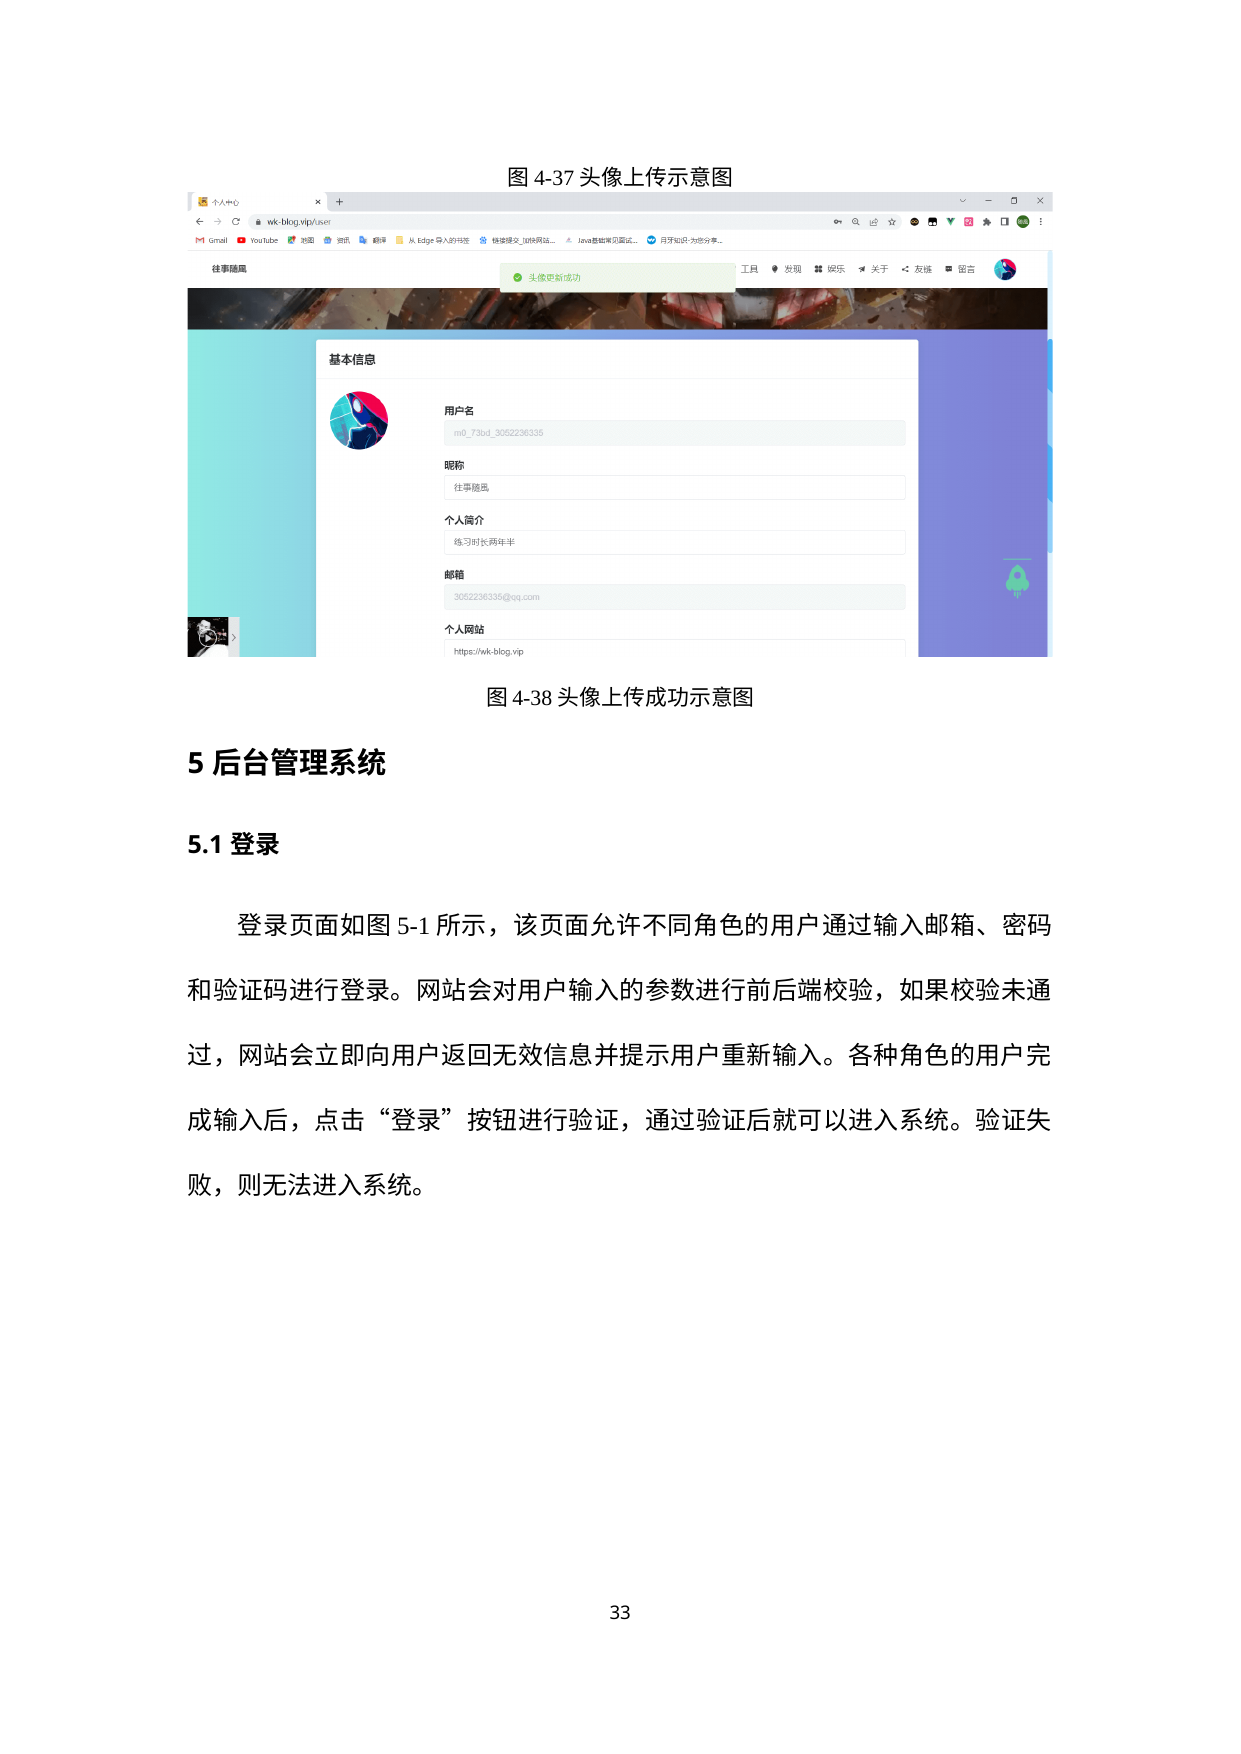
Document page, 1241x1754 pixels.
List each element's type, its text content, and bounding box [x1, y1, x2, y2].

text 登录页面如图5-1所示，该页面允许不同角色的用户通过输入邮箱、密码和验证码进行登录。网站会对用户输入的参数进行前后端校验，如果校验未通过，网站会立即向用户返回无效信息并提示用户重新输入。各种角色的用户完成输入后，点击“登录”按钮进行验证，通过验证后就可以进入系统。验证失败，则无法进入系统。 [187, 891, 1053, 1216]
subtitle 5.1 登录 [187, 810, 1053, 875]
text 图4-37 头像上传示意图 [187, 160, 1053, 192]
text 图4-38 头像上传成功示意图 [187, 680, 1053, 712]
subtitle 5 后台管理系统 [187, 728, 1053, 793]
picture [187, 192, 1053, 657]
